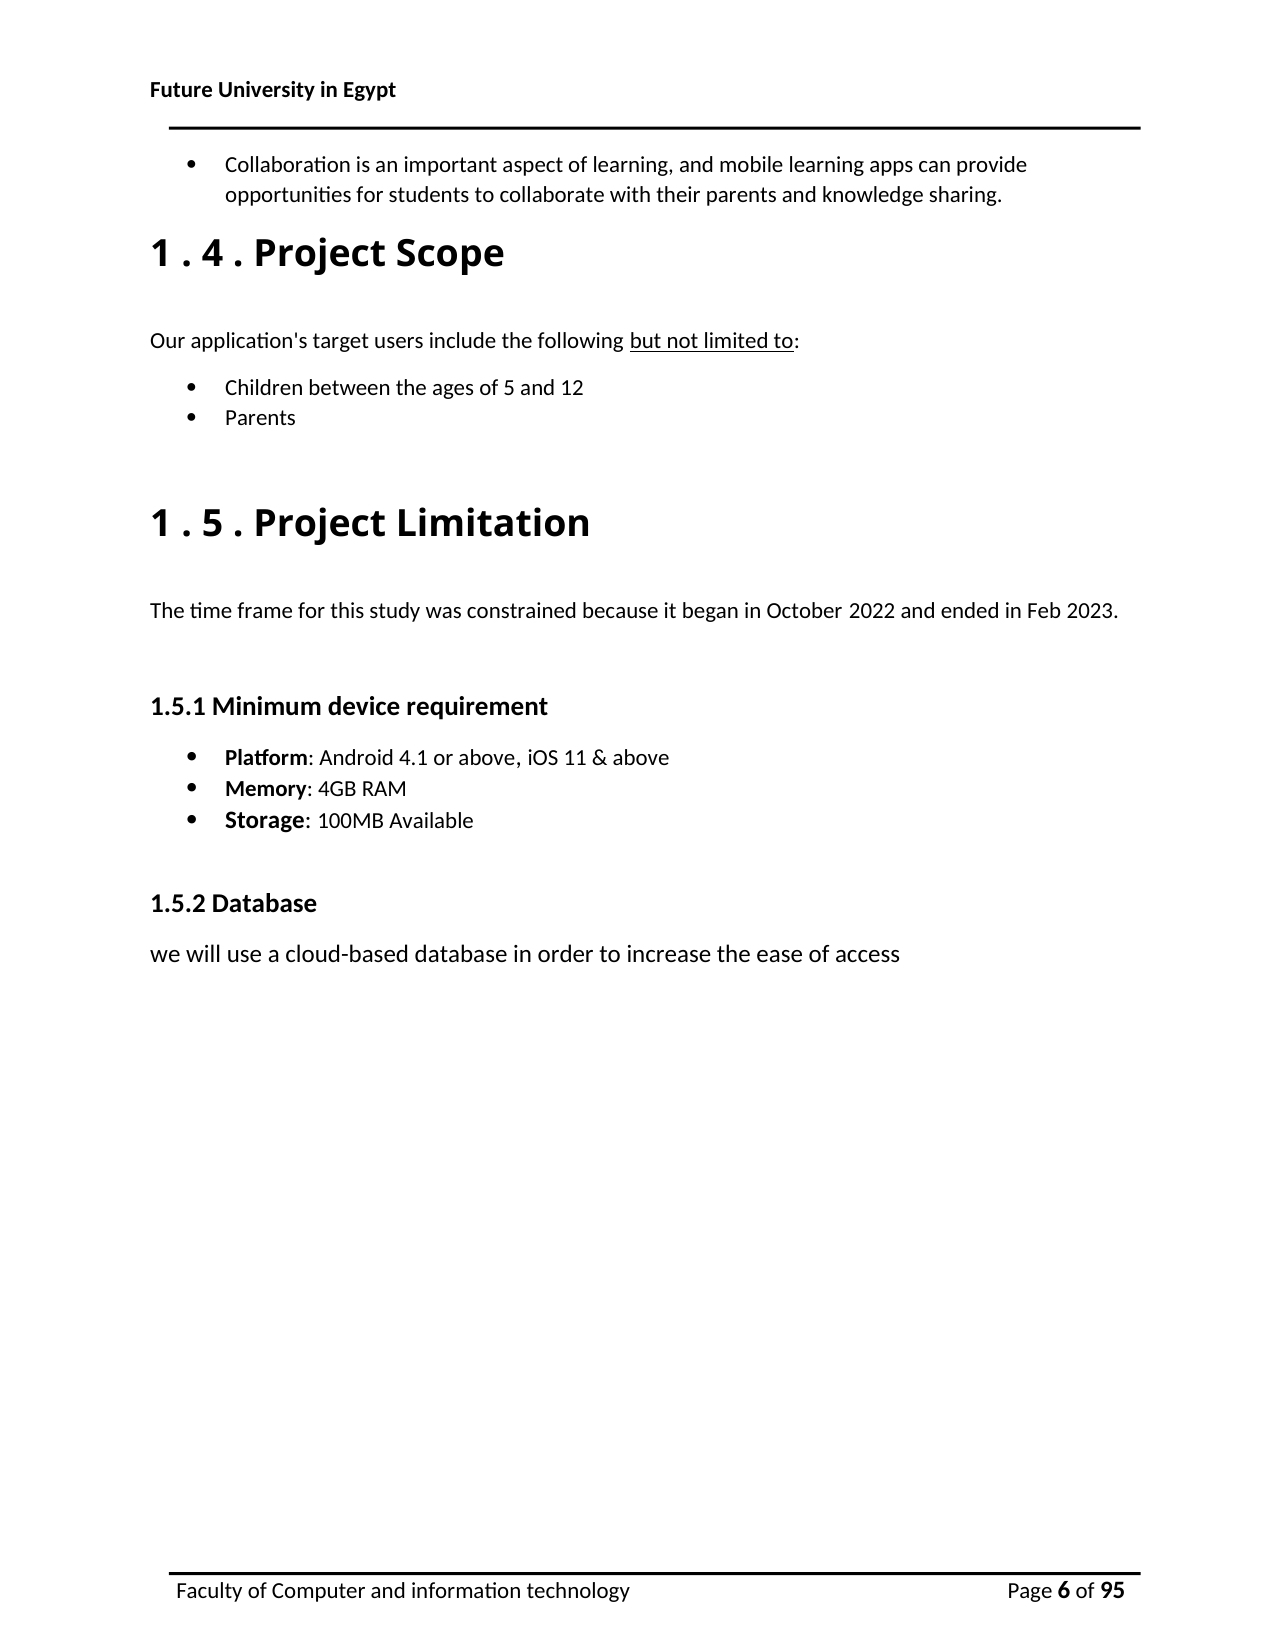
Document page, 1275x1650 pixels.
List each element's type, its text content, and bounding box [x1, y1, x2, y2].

text 1.5.1 Minimum device requirement [150, 689, 1125, 722]
subtitle 1 . 4 . Project Scope [150, 226, 1125, 277]
list Storage: 100MB Available [187, 804, 1125, 835]
text we will use a cloud-based database in order to increase the ease of access [150, 938, 1125, 969]
list Platform: Android 4.1 or above, iOS 11 & above [187, 741, 1125, 772]
list Memory: 4GB RAM [187, 774, 1125, 802]
list Parents [187, 403, 1125, 431]
list Children between the ages of 5 and 12 [187, 373, 1125, 401]
text 1.5.2 Database [150, 887, 1125, 920]
text Our application's target users include the following but not limited to: [150, 326, 1125, 354]
text The time frame for this study was constrained because it began in October 2022 and ended in Feb 2023. [150, 597, 1125, 625]
subtitle 1 . 5 . Project Limitation [150, 496, 1125, 547]
list Collaboration is an important aspect of learning, and mobile learning apps can provide opportunities for students to collaborate with their parents and knowledge sharing. [187, 150, 1125, 208]
